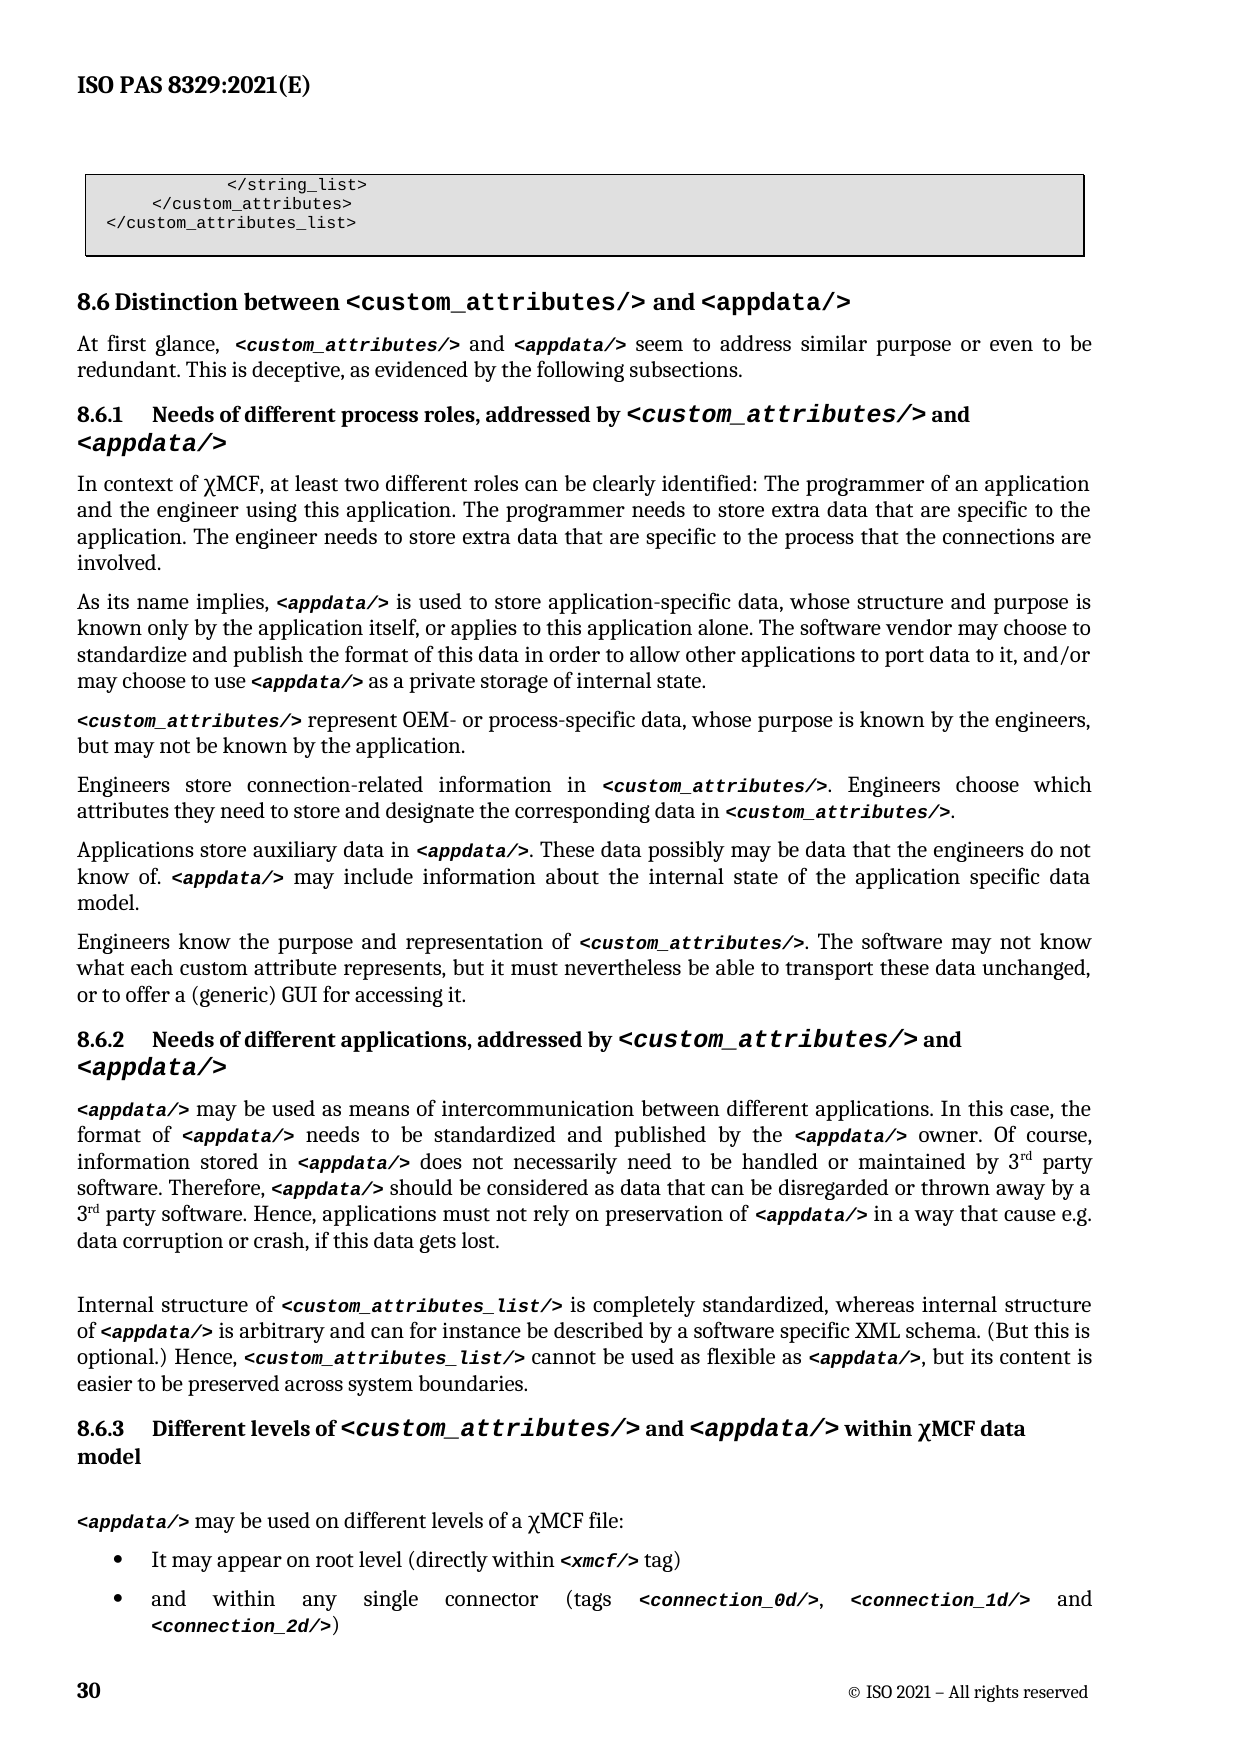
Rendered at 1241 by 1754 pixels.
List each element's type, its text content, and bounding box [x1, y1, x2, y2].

text <custom_attributes/> represent OEM- or process-specific data, whose purpose is known by the engineers, but may not be known by the application. [77, 707, 1092, 759]
text Engineers know the purpose and representation of <custom_attributes/>. The software may not know what each custom attribute represents, but it must nevertheless be able to transport these data unchanged, or to offer a (generic) GUI for accessing it. [77, 929, 1092, 1008]
text </custom_attributes_list> [86, 212, 1083, 230]
text Applications store auxiliary data in <appdata/>. These data possibly may be data that the engineers do not know of. <appdata/> may include information about the internal state of the application specific data model. [77, 837, 1092, 916]
subtitle Distinction between <custom_attributes/> and <appdata/> [77, 288, 1092, 318]
text </custom_attributes> [86, 193, 1083, 212]
subtitle Different levels of <custom_attributes/> and <appdata/> within χMCF data model [77, 1416, 1092, 1470]
text At first glance, <custom_attributes/> and <appdata/> seem to address similar purpose or even to be redundant. This is deceptive, as evidenced by the following subsections. [77, 330, 1092, 383]
text </string_list> [86, 175, 1083, 193]
subtitle Needs of different applications, addressed by <custom_attributes/> and <appdata/> [77, 1027, 1092, 1083]
list and within any single connector (tags <connection_0d/>, <connection_1d/> and <connection_2d/>) [114, 1585, 1092, 1638]
text As its name implies, <appdata/> is used to store application-specific data, whose structure and purpose is known only by the application itself, or applies to this application alone. The software vendor may choose to standardize and publish the format of this data in order to allow other applications to port data to it, and/or may choose to use <appdata/> as a private storage of internal state. [77, 589, 1092, 694]
subtitle Needs of different process roles, addressed by <custom_attributes/> and <appdata/> [77, 402, 1092, 458]
text Internal structure of <custom_attributes_list/> is completely standardized, whereas internal structure of <appdata/> is arbitrary and can for instance be described by a software specific XML schema. (But this is optional.) Hence, <custom_attributes_list/> cannot be used as flexible as <appdata/>, but its content is easier to be preserved across system boundaries. [77, 1291, 1092, 1397]
list It may appear on root level (directly within <xmcf/> tag) [114, 1547, 1092, 1573]
text <appdata/> may be used on different levels of a χMCF file: [77, 1508, 1092, 1534]
text Engineers store connection-related information in <custom_attributes/>. Engineers choose which attributes they need to store and designate the corresponding data in <custom_attributes/>. [77, 772, 1092, 825]
text In context of χMCF, at least two different roles can be clearly identified: The programmer of an application and the engineer using this application. The programmer needs to store extra data that are specific to the application. The engineer needs to store extra data that are specific to the process that the connections are involved. [77, 471, 1092, 576]
text <appdata/> may be used as means of intercommunication between different applications. In this case, the format of <appdata/> needs to be standardized and published by the <appdata/> owner. Of course, information stored in <appdata/> does not necessarily need to be handled or maintained by 3rd party software. Therefore, <appdata/> should be considered as data that can be disregarded or thrown away by a 3rd party software. Hence, applications must not rely on preservation of <appdata/> in a way that cause e.g. data corruption or crash, if this data gets lost. [77, 1096, 1092, 1254]
